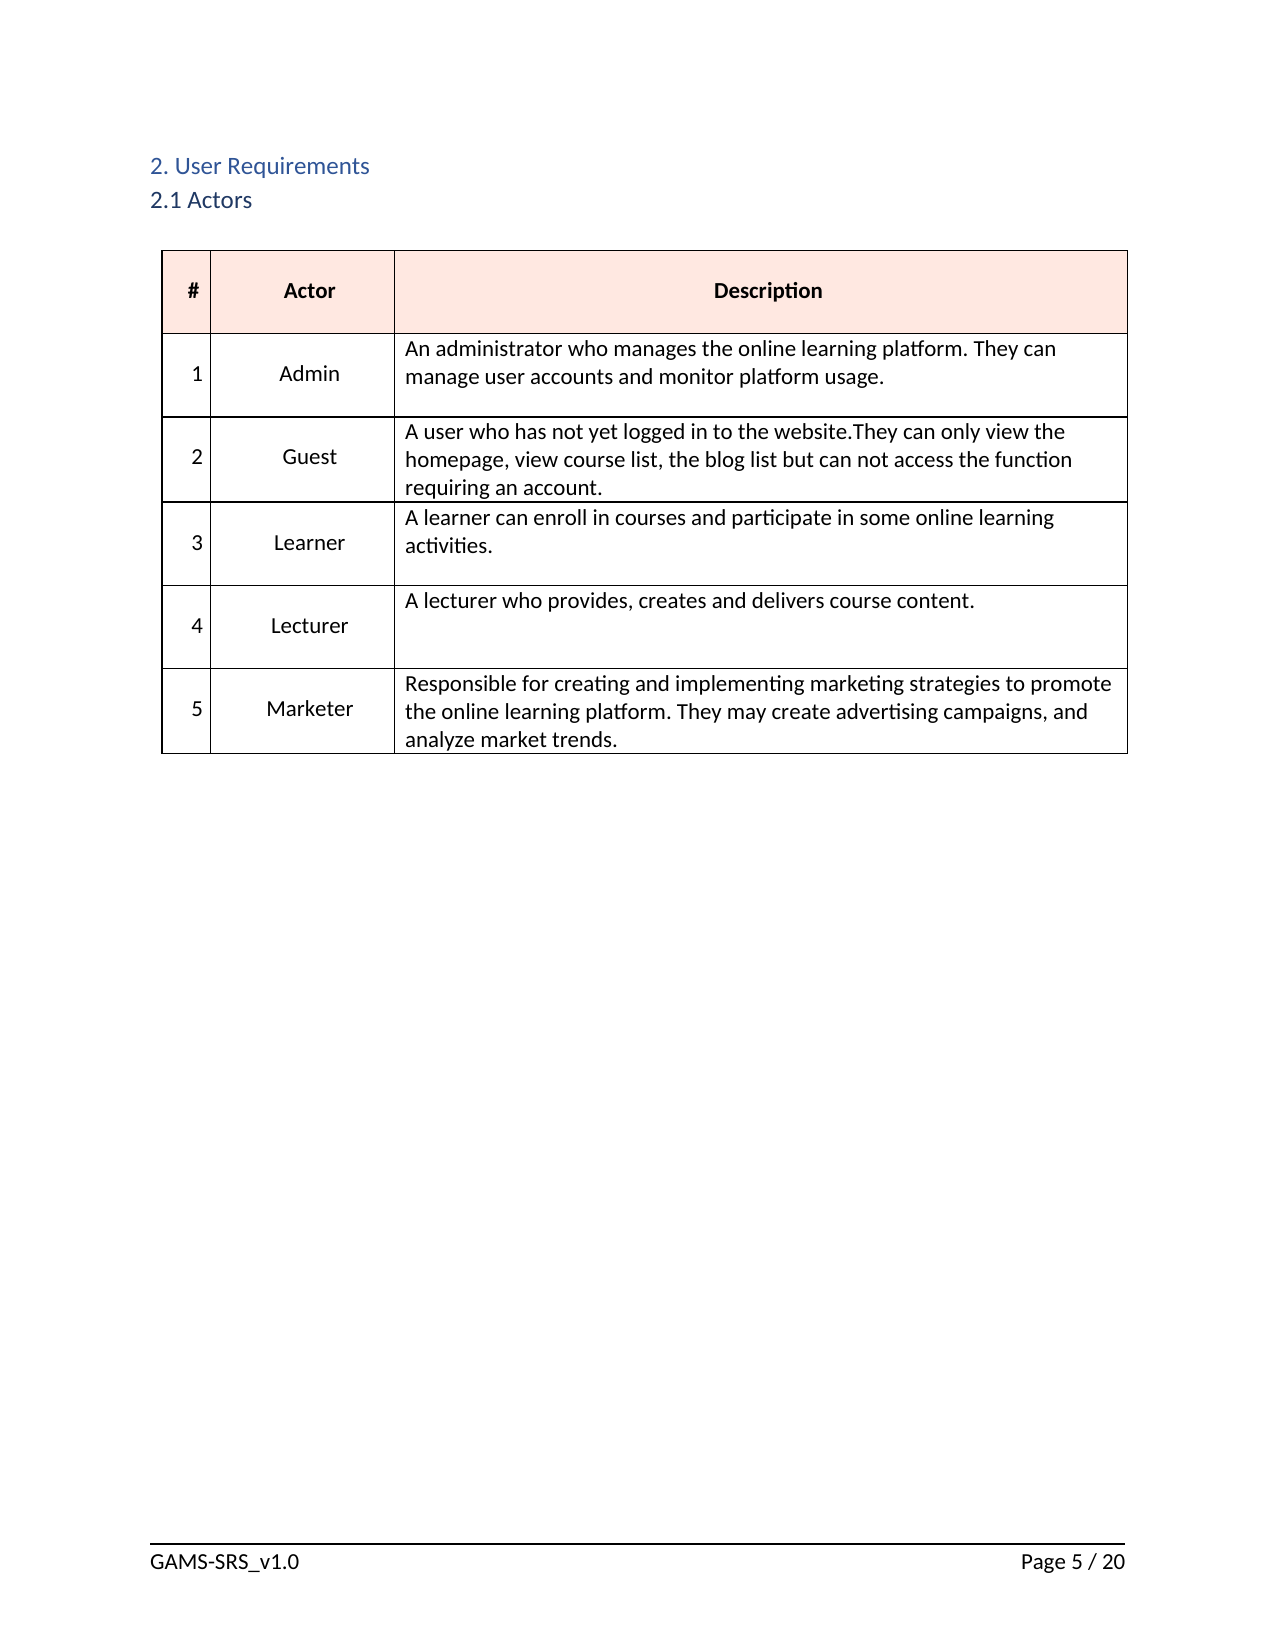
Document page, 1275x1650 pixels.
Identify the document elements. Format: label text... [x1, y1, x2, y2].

subtitle 2.1 Actors [150, 185, 1125, 215]
subtitle 2. User Requirements [150, 150, 1125, 181]
